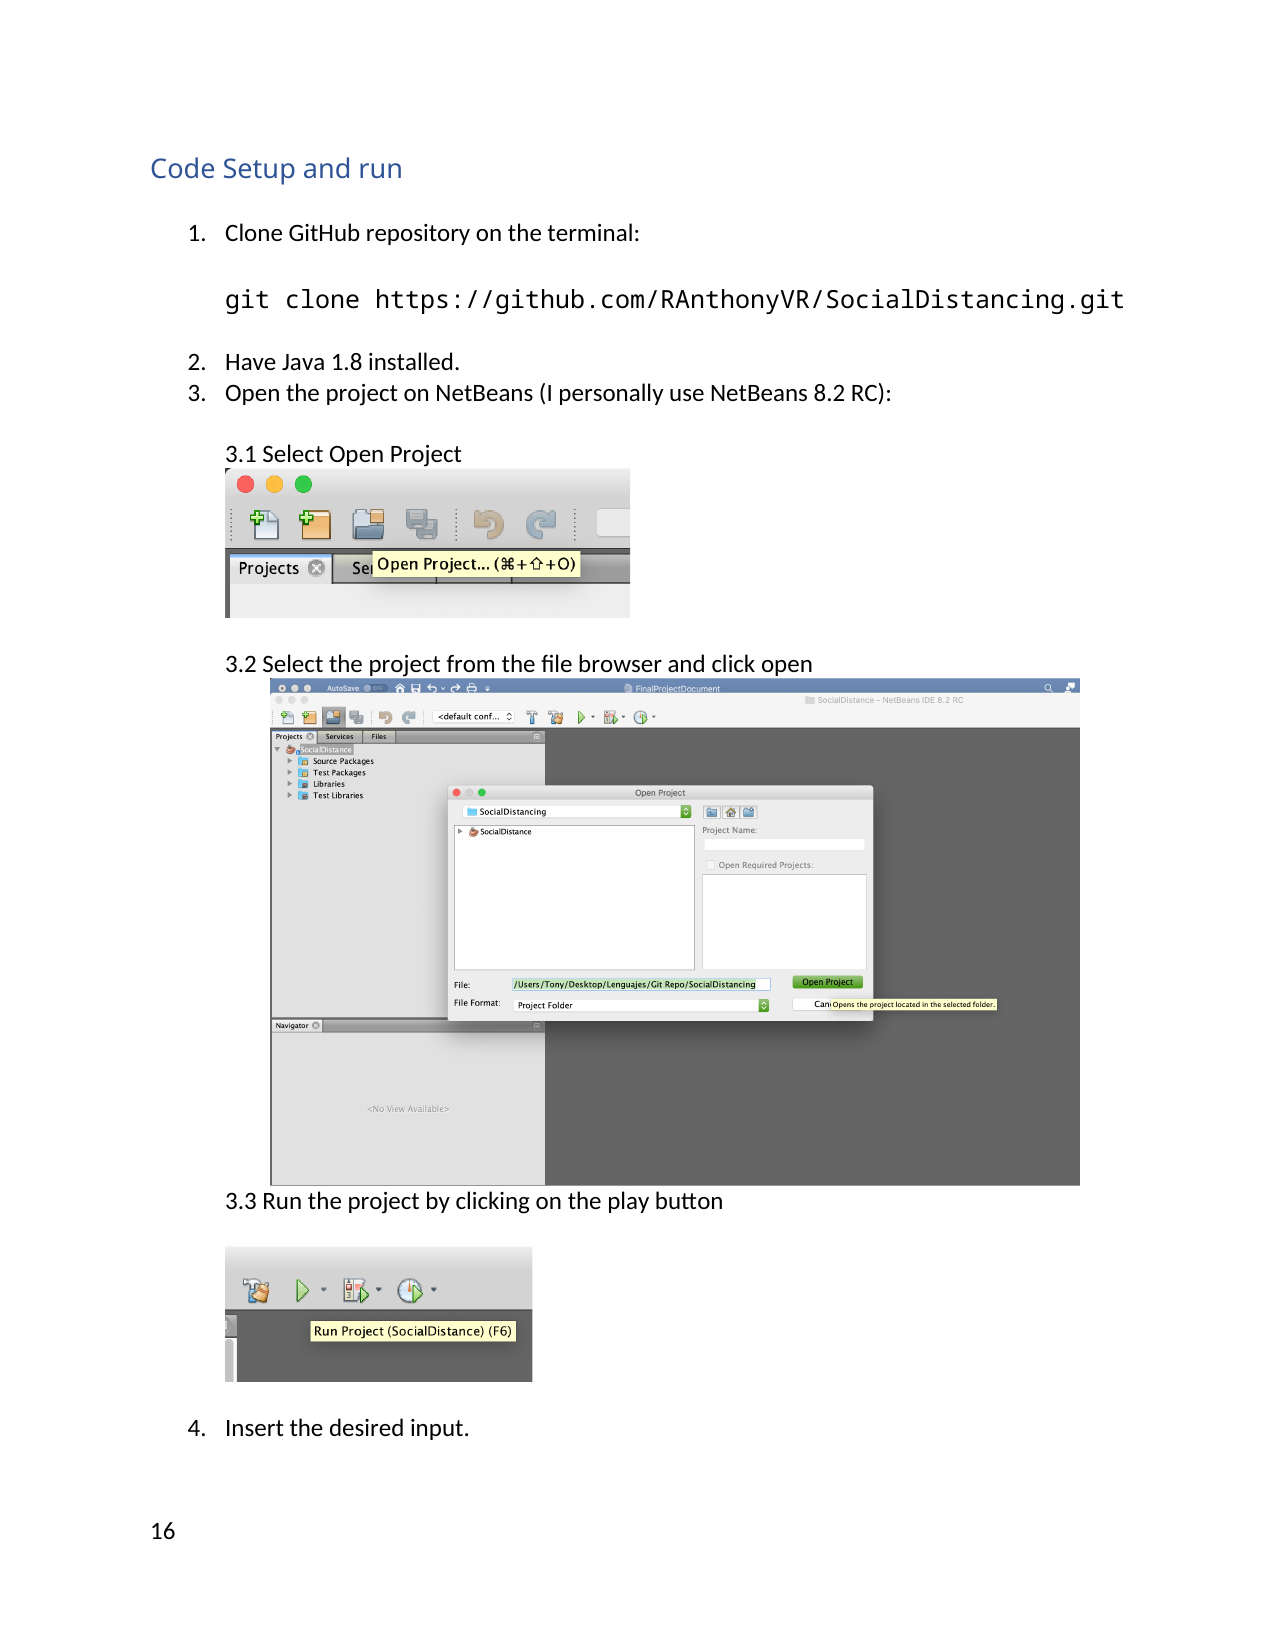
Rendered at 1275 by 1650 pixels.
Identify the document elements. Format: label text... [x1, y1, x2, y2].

list Insert the desired input. [187, 1412, 1125, 1443]
subtitle Code Setup and run [150, 150, 1125, 187]
list 3.3 Run the project by clicking on the play button [225, 1185, 1125, 1216]
list git clone https://github.com/RAnthonyVR/SocialDistancing.git [225, 282, 1125, 316]
list Open the project on NetBeans (I personally use NetBeans 8.2 RC): [187, 377, 1125, 408]
picture [225, 1246, 533, 1382]
list Have Java 1.8 installed. [187, 347, 1125, 377]
list 3.2 Select the project from the file browser and click open [225, 648, 1125, 679]
list 3.1 Select Open Project [225, 438, 1125, 469]
list Clone GitHub repository on the terminal: [187, 217, 1125, 248]
picture [270, 678, 1080, 1186]
picture [225, 468, 630, 618]
